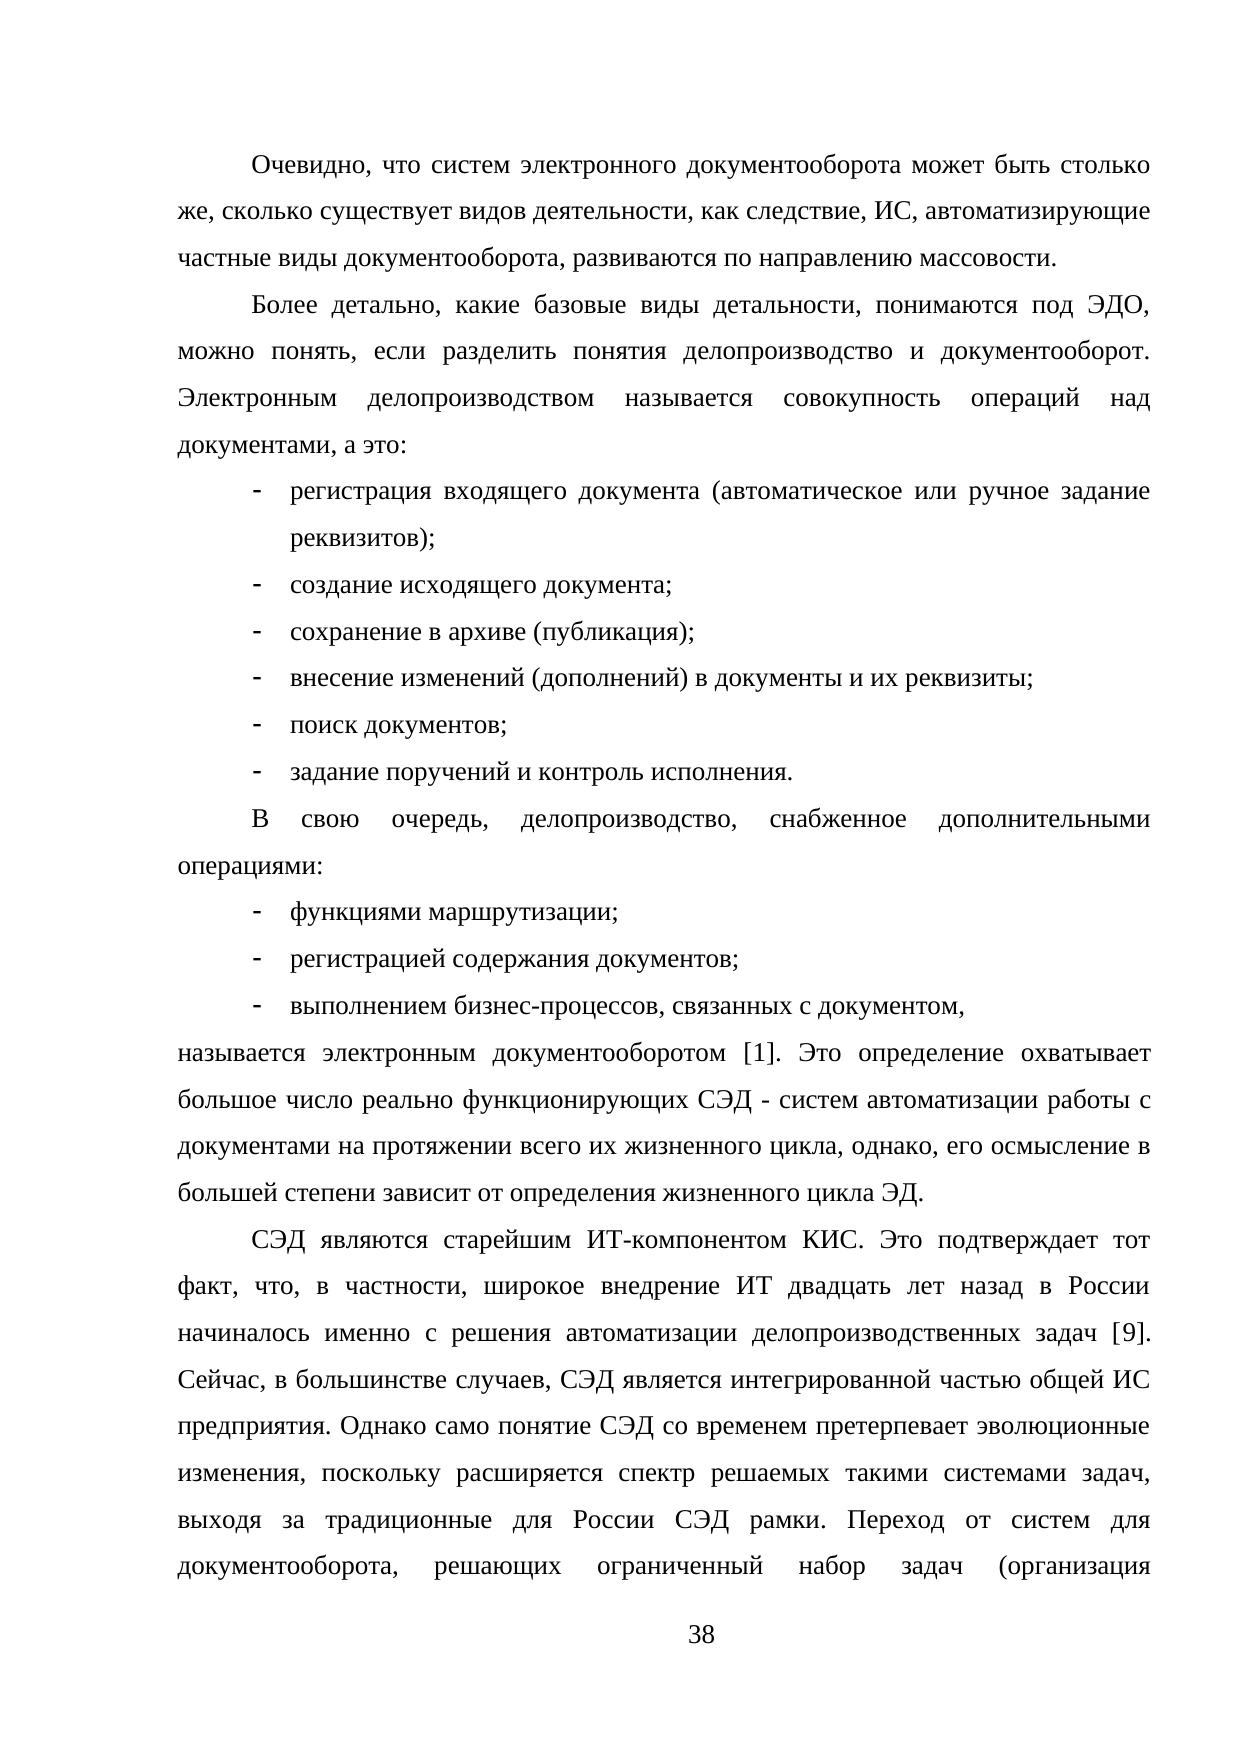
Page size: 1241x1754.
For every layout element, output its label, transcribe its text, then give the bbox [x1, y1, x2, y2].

list сохранение в архиве (публикация); [252, 615, 1152, 646]
list внесение изменений (дополнений) в документы и их реквизиты; [252, 662, 1152, 693]
list выполнением бизнес-процессов, связанных с документом, [252, 989, 1152, 1021]
list поиск документов; [252, 708, 1152, 740]
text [177, 1223, 1152, 1581]
list функциями маршрутизации; [252, 896, 1152, 927]
list регистрацией содержания документов; [252, 942, 1152, 974]
text Очевидно, что систем электронного документооборота может быть столько же, сколько существует видов деятельности, как следствие, ИС, автоматизирующие частные виды документооборота, развиваются по направлению массовости. [177, 148, 1152, 272]
text Более детально, какие базовые виды детальности, понимаются под ЭДО, можно понять, если разделить понятия делопроизводство и документооборот. Электронным делопроизводством называется совокупность операций над документами, а это: [177, 288, 1152, 459]
text называется электронным документооборотом [1]. Это определение охватывает большое число реально функционирующих СЭД - систем автоматизации работы с документами на протяжении всего их жизненного цикла, однако, его осмысление в большей степени зависит от определения жизненного цикла ЭД. [177, 1036, 1152, 1207]
text В свою очередь, делопроизводство, снабженное дополнительными операциями: [177, 802, 1152, 880]
list создание исходящего документа; [252, 568, 1152, 599]
list задание поручений и контроль исполнения. [252, 755, 1152, 787]
list регистрация входящего документа (автоматическое или ручное задание реквизитов); [252, 474, 1152, 552]
